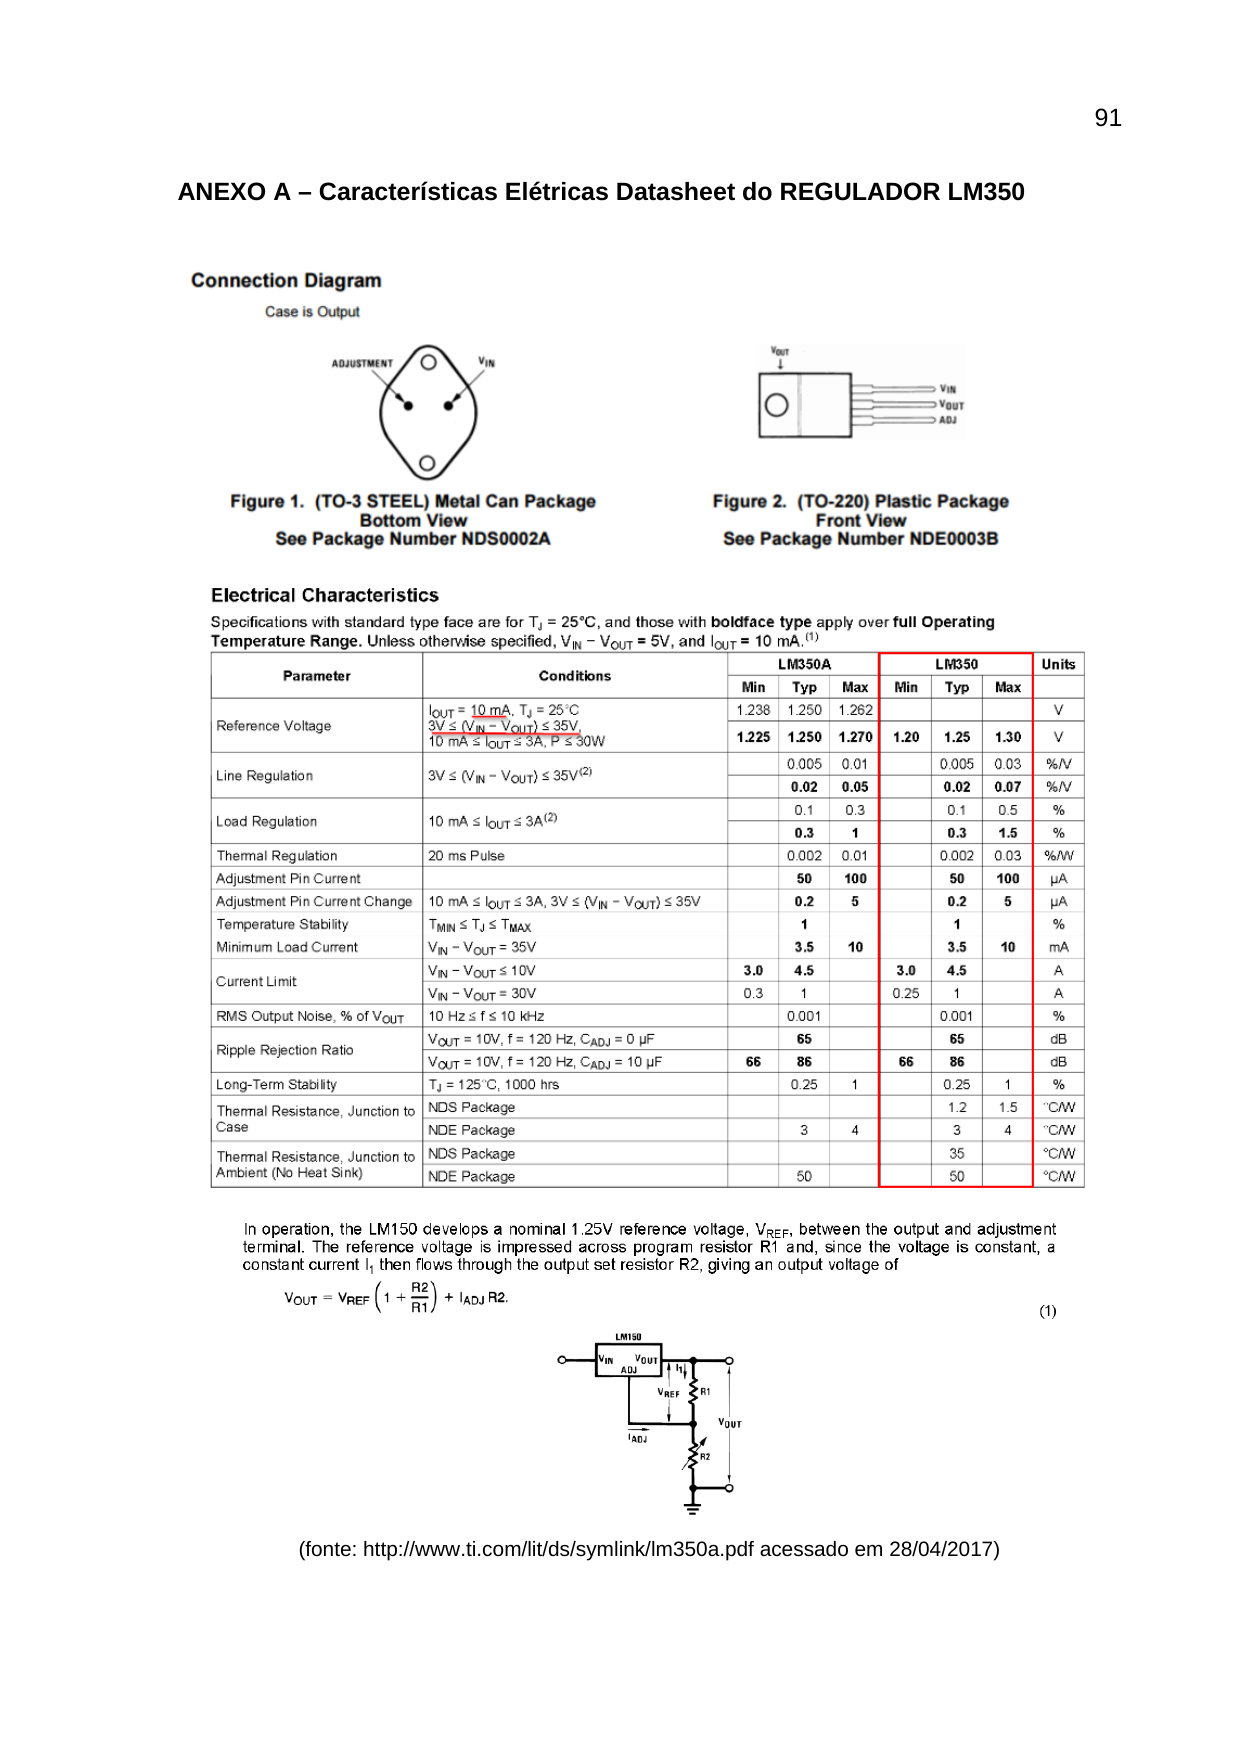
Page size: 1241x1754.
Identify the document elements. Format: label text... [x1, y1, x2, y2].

text ANEXO A – Características Elétricas Datasheet do REGULADOR LM350 [177, 177, 1122, 206]
text (fonte: http://www.ti.com/lit/ds/symlink/lm350a.pdf acessado em 28/04/2017) [177, 1537, 1122, 1561]
picture [177, 263, 1089, 561]
picture [237, 1215, 1062, 1523]
picture [201, 575, 1098, 1201]
